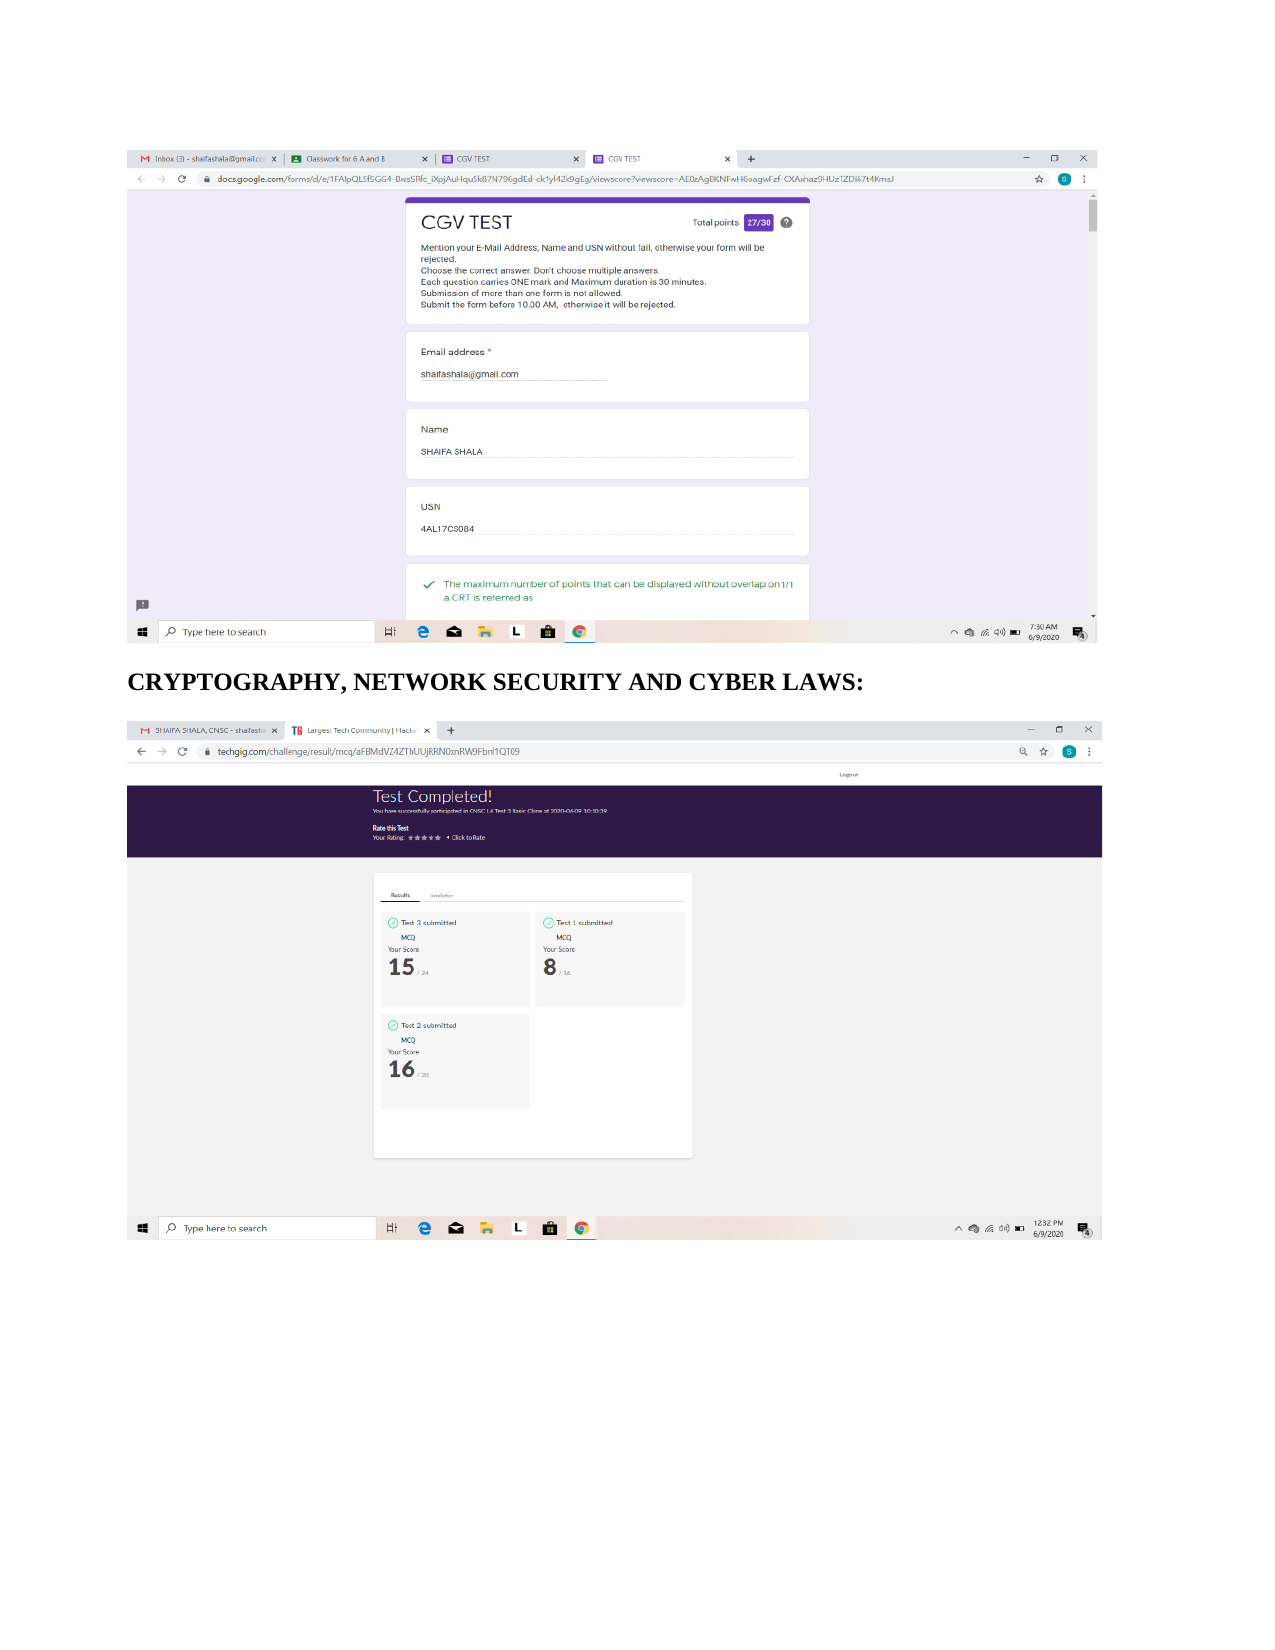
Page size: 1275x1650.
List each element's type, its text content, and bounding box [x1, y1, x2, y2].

picture [127, 721, 1103, 1240]
text CRYPTOGRAPHY, NETWORK SECURITY AND CYBER LAWS: [127, 667, 1150, 696]
picture [127, 150, 1098, 643]
